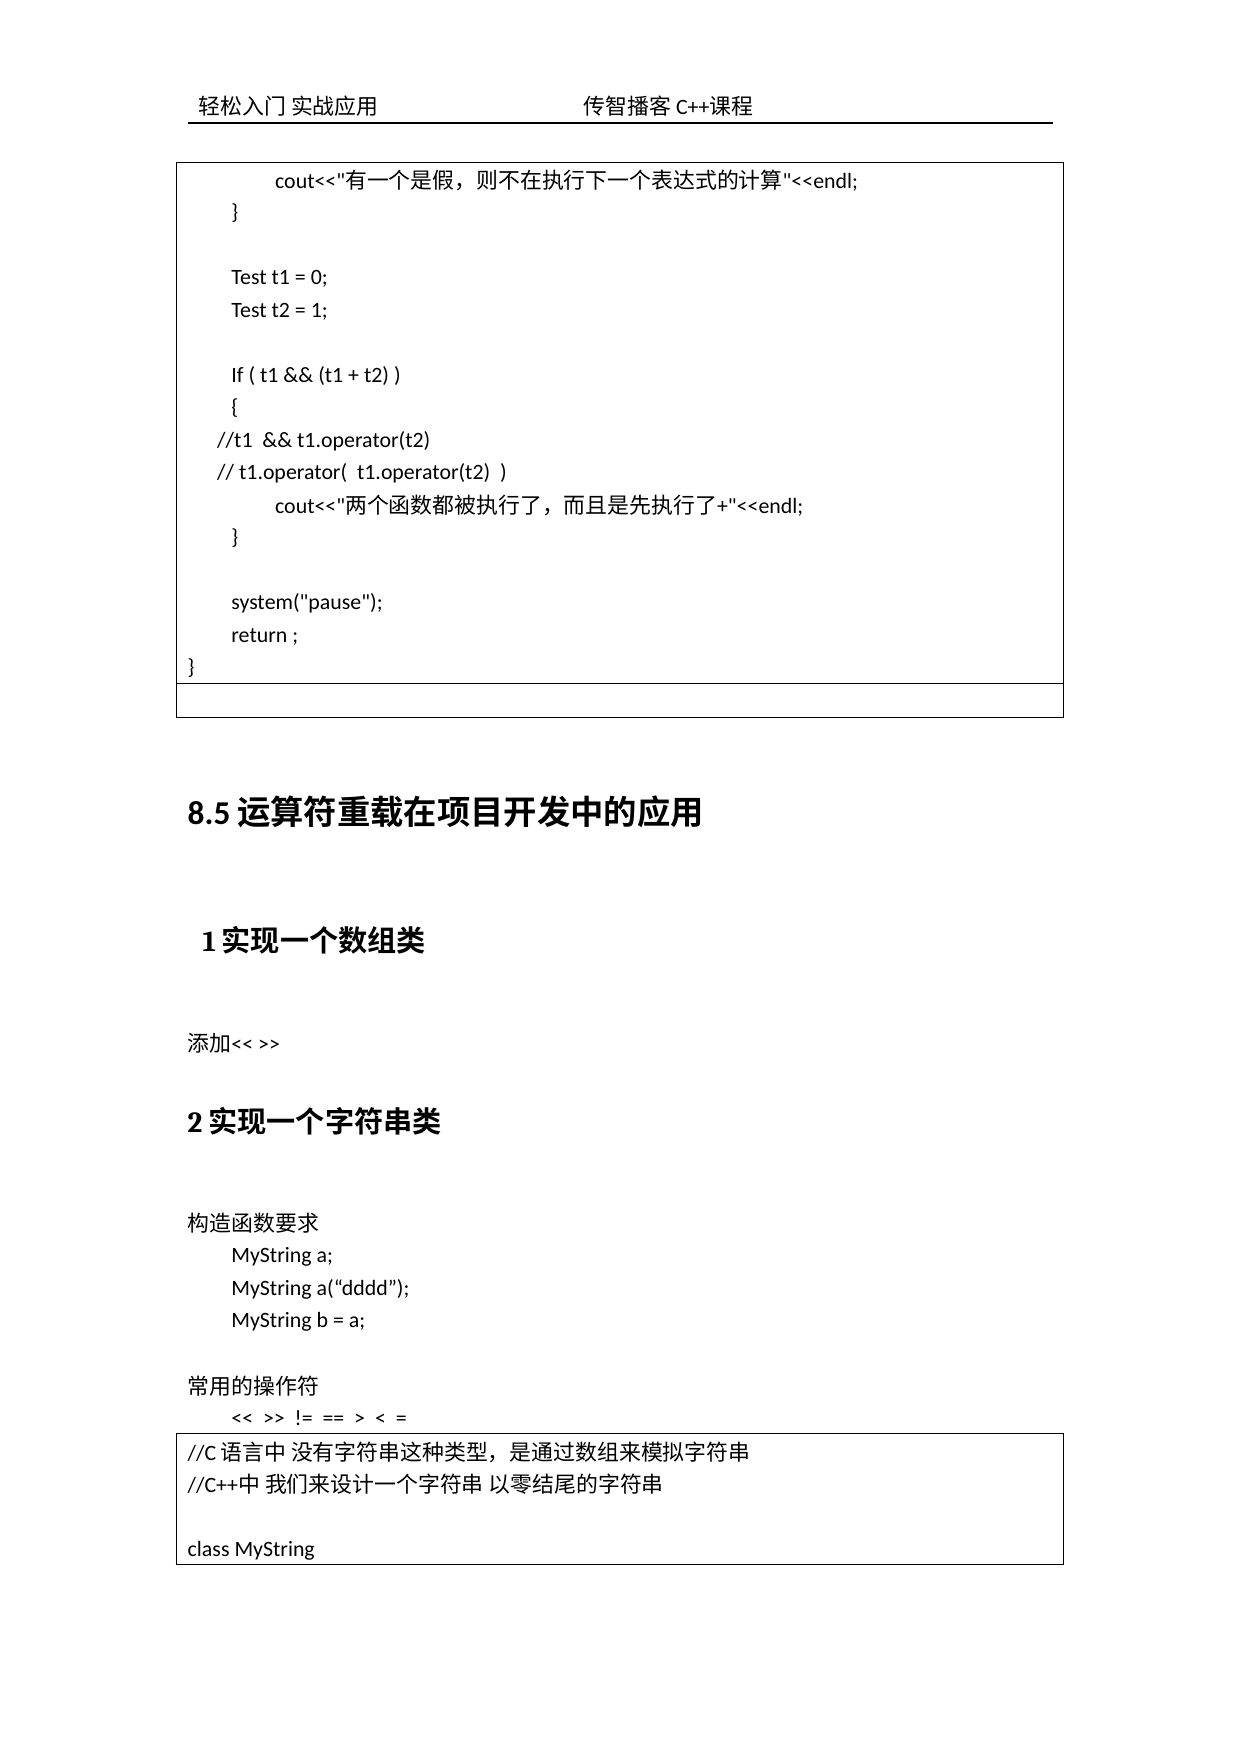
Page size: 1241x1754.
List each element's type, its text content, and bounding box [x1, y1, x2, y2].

text 构造函数要求 [187, 1206, 1053, 1238]
table_cell [177, 684, 1063, 717]
subtitle 2实现一个字符串类 [187, 1087, 1053, 1152]
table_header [177, 1434, 1063, 1564]
subtitle 8.5运算符重载在项目开发中的应用 [187, 777, 1053, 842]
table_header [177, 163, 1063, 683]
text 常用的操作符 [187, 1368, 1053, 1401]
text 添加<< >> [187, 1025, 1053, 1058]
subtitle 1实现一个数组类 [187, 906, 1053, 971]
text MyString a; [231, 1238, 1053, 1271]
text MyString a(“dddd”); [231, 1271, 1053, 1303]
text << >> != == > < = [187, 1401, 1053, 1433]
text MyString b = a; [231, 1303, 1053, 1336]
